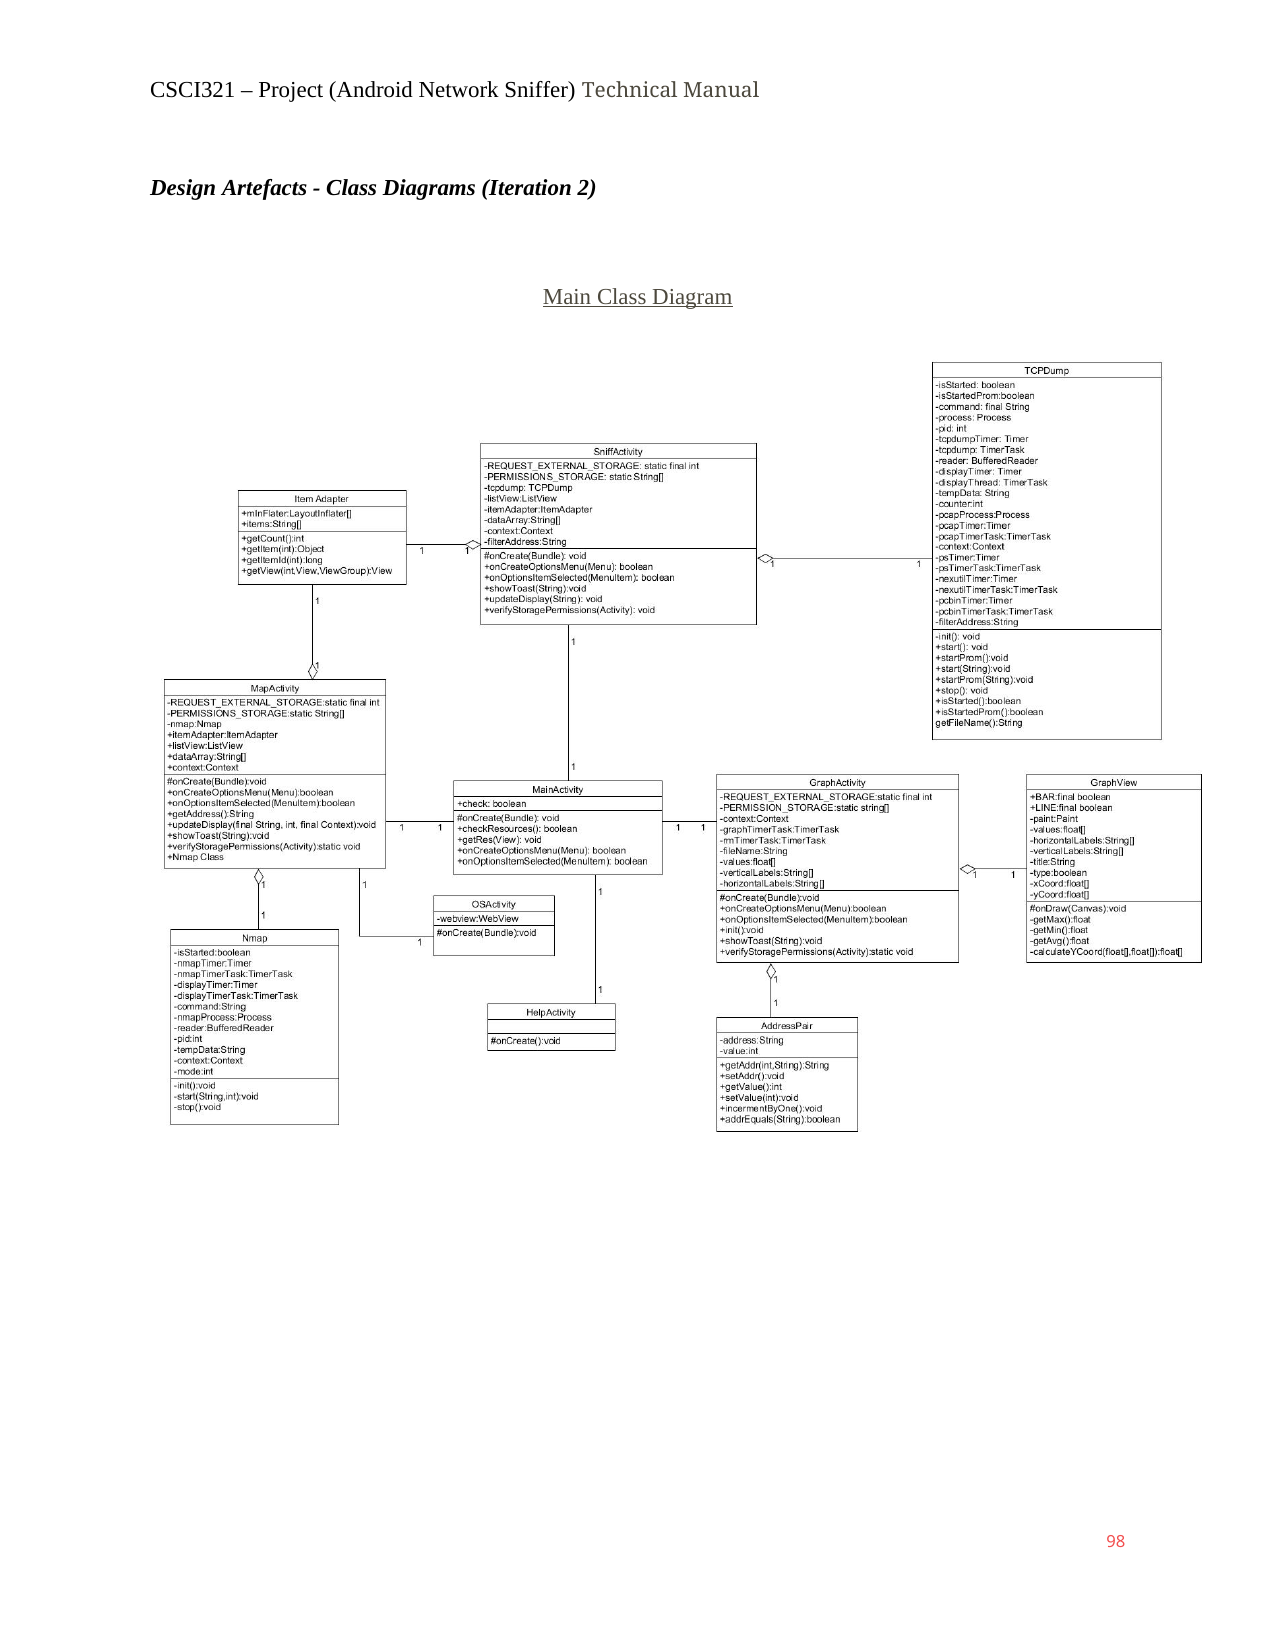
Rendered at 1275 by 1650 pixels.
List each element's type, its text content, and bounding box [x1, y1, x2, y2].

text Design Artefacts - Class Diagrams (Iteration 2) [150, 174, 1125, 201]
picture [150, 348, 1215, 1145]
text Main Class Diagram [150, 283, 1125, 309]
